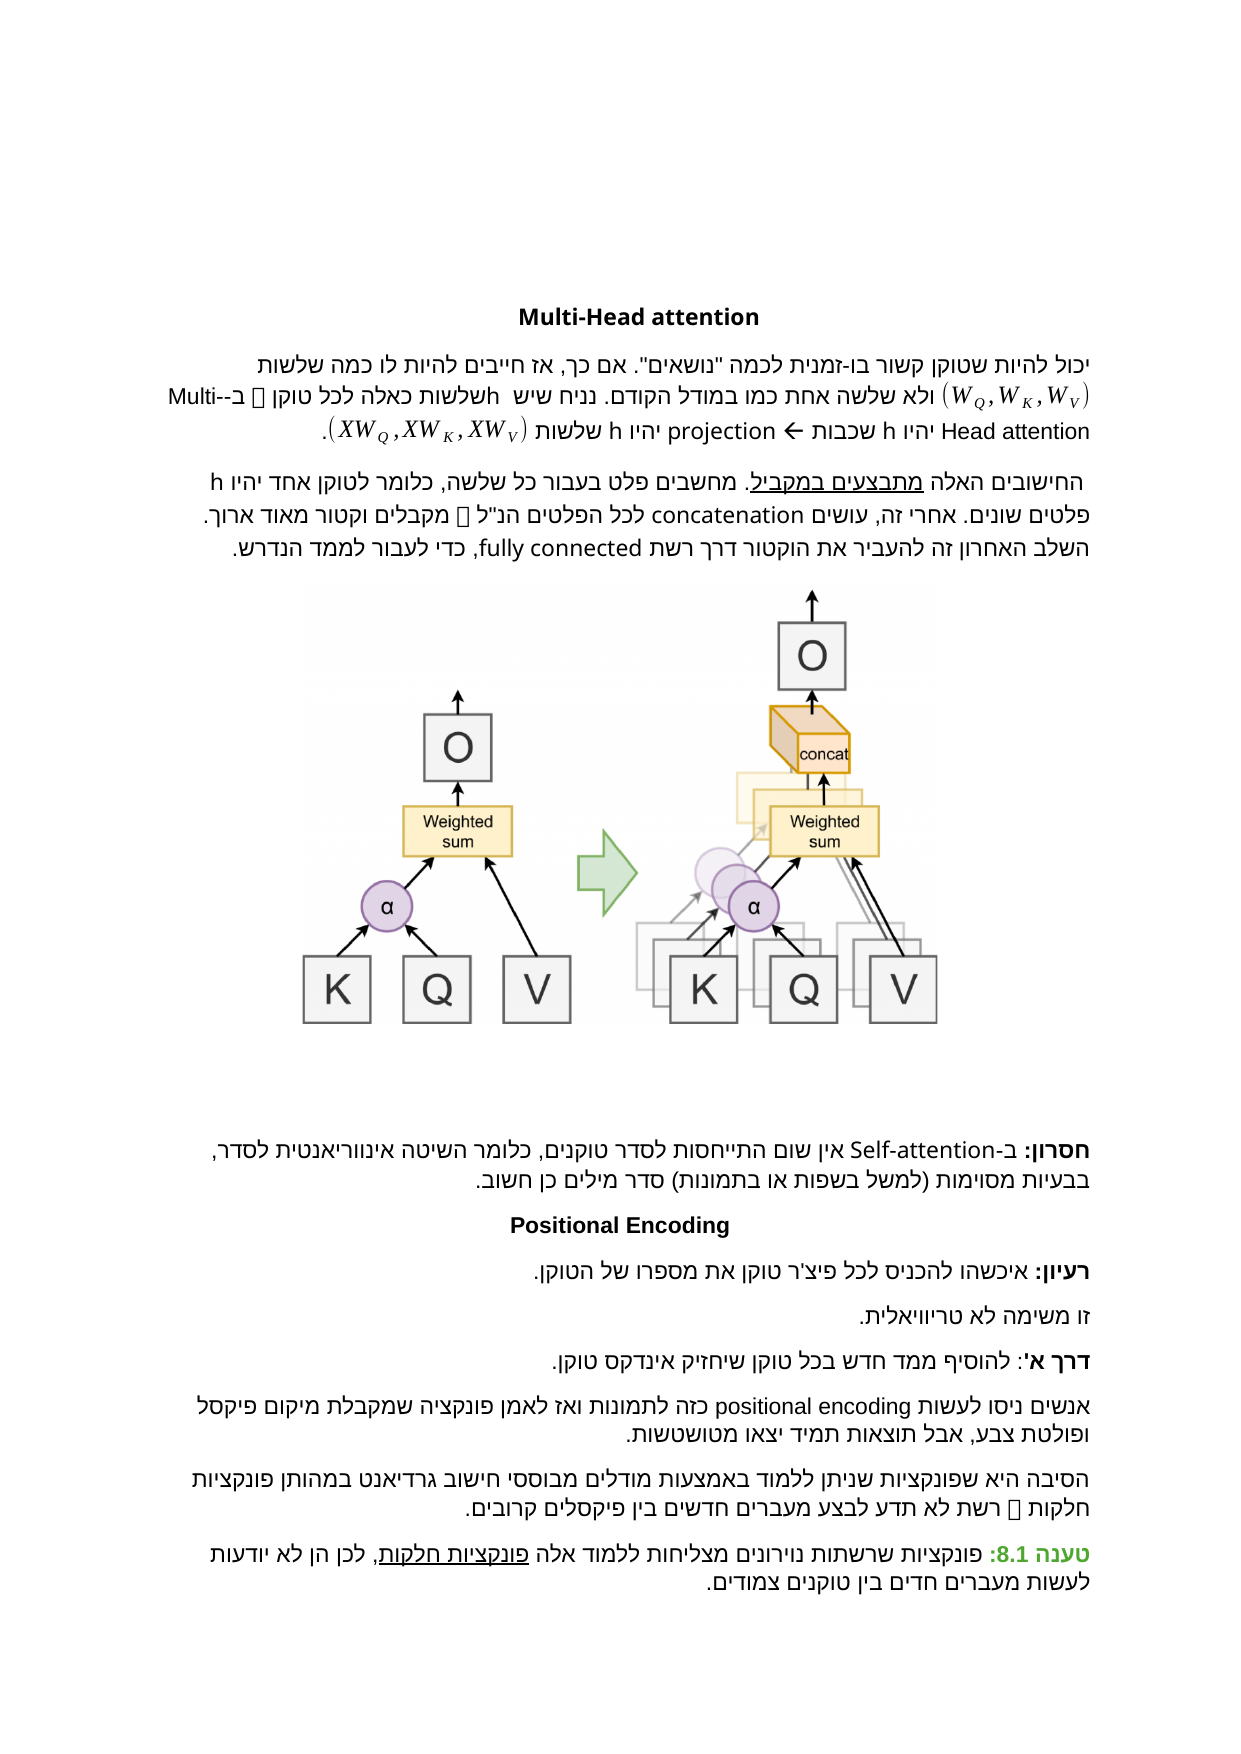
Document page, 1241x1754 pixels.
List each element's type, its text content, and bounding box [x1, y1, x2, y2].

text יכול להיות שטוקן קשור בו-זמנית לכמה "נושאים". אם כך, אז חייבים להיות לו כמה שלשות ולא שלשה אחת כמו במודל הקודם. נניח שיש hשלשות כאלה לכל טוקן ב-Multi-Head attention יהיו h שכבות projection יהיו h שלשות . [150, 352, 1090, 446]
text Multi-Head attention [187, 301, 1090, 332]
text רעיון: איכשהו להכניס לכל פיצ'ר טוקן את מספרו של הטוקן. [150, 1258, 1090, 1284]
text אנשים ניסו לעשות positional encoding כזה לתמונות ואז לאמן פונקציה שמקבלת מיקום פיקסל ופולטת צבע, אבל תוצאות תמיד יצאו מטושטשות. [150, 1393, 1090, 1448]
text Positional Encoding [150, 1212, 1090, 1239]
text החישובים האלה מתבצעים במקביל. מחשבים פלט בעבור כל שלשה, כלומר לטוקן אחד יהיו h פלטים שונים. אחרי זה, עושים concatenation לכל הפלטים הנ"ל מקבלים וקטור מאוד ארוך. השלב האחרון זה להעביר את הוקטור דרך רשת fully connected, כדי לעבור לממד הנדרש. [150, 466, 1090, 563]
picture [302, 582, 938, 1024]
text הסיבה היא שפונקציות שניתן ללמוד באמצעות מודלים מבוססי חישוב גרדיאנט במהותן פונקציות חלקות רשת לא תדע לבצע מעברים חדשים בין פיקסלים קרובים. [150, 1466, 1090, 1522]
text דרך א': להוסיף ממד חדש בכל טוקן שיחזיק אינדקס טוקן. [150, 1348, 1090, 1374]
text טענה 8.1: פונקציות שרשתות נוירונים מצליחות ללמוד אלה פונקציות חלקות, לכן הן לא יודעות לעשות מעברים חדים בין טוקנים צמודים. [150, 1541, 1090, 1595]
text חסרון: ב-Self-attention אין שום התייחסות לסדר טוקנים, כלומר השיטה אינווריאנטית לסדר, בבעיות מסוימות (למשל בשפות או בתמונות) סדר מילים כן חשוב. [150, 1134, 1090, 1194]
text זו משימה לא טריוויאלית. [150, 1303, 1090, 1329]
